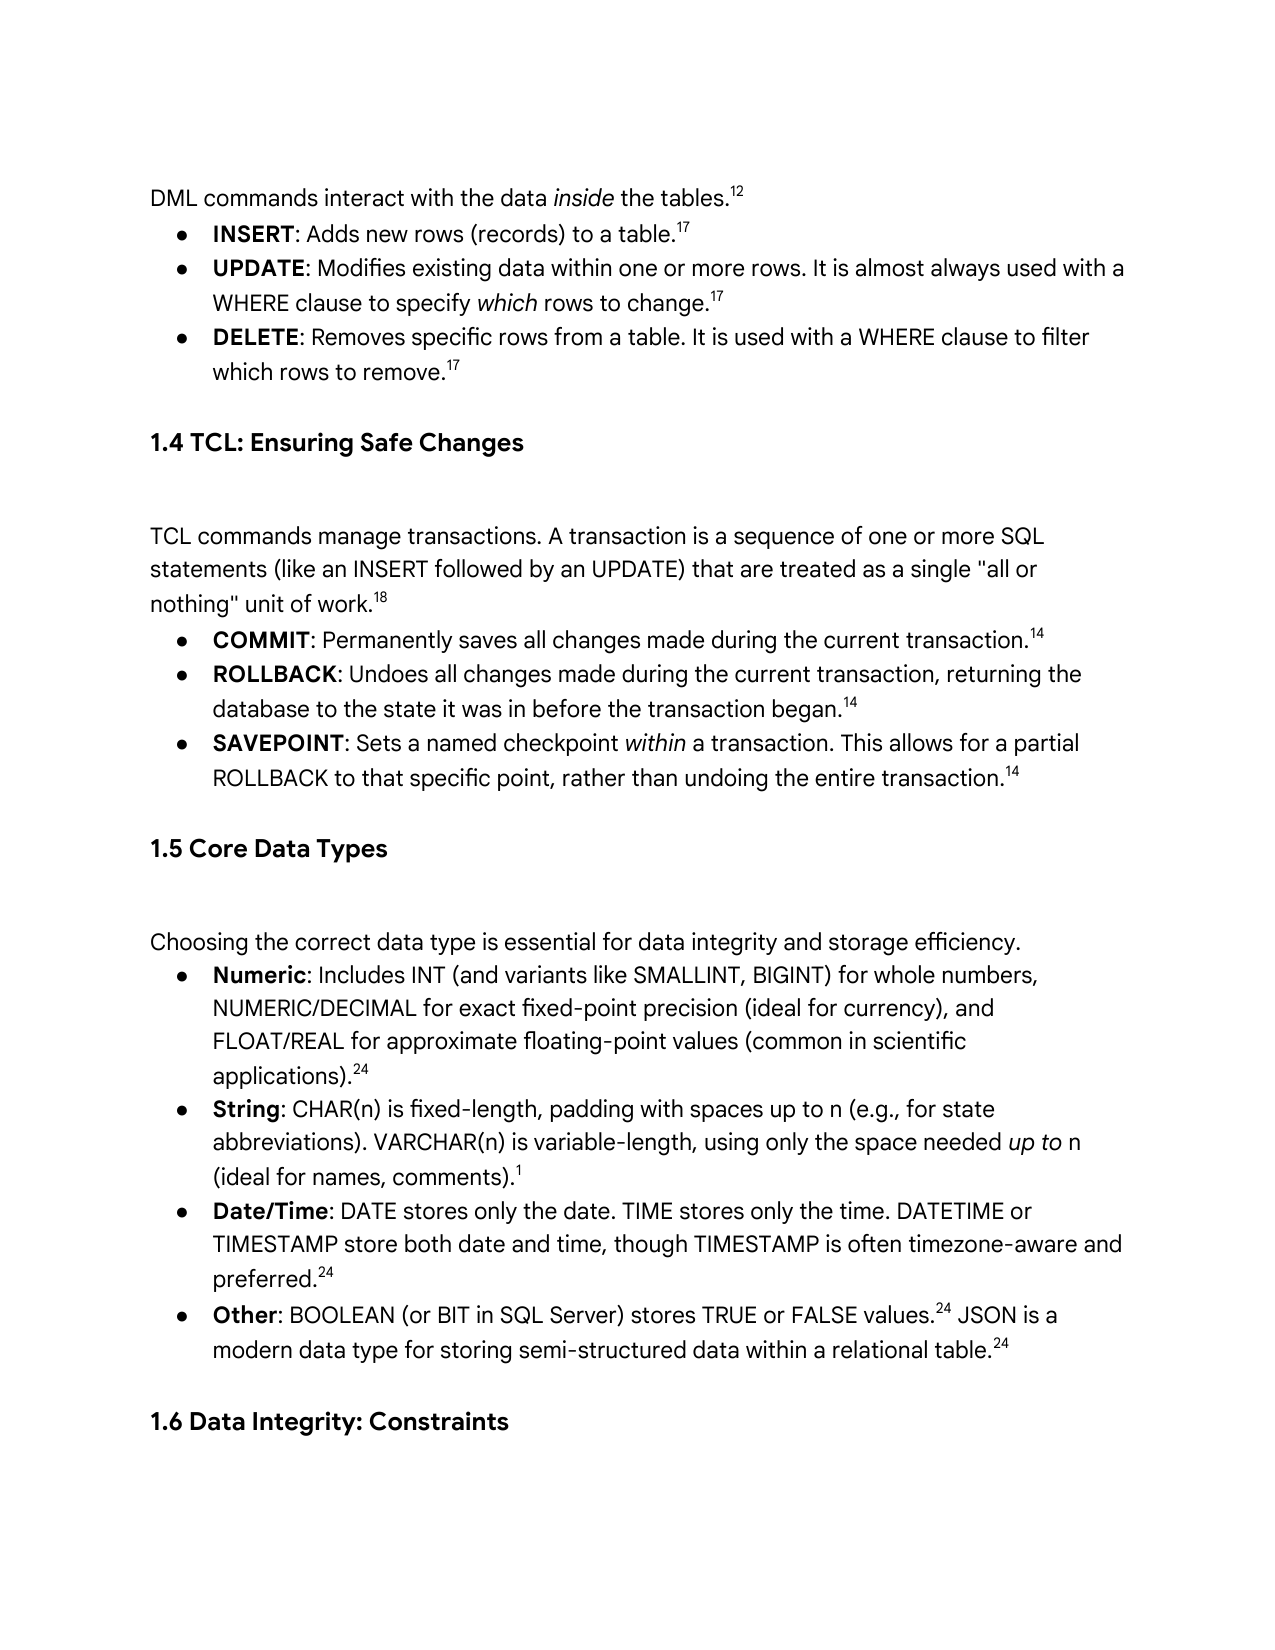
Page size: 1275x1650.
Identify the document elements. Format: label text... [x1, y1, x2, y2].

list UPDATE: Modifies existing data within one or more rows. It is almost always used with a WHERE clause to specify which rows to change.17 [175, 254, 1125, 319]
list Numeric: Includes INT (and variants like SMALLINT, BIGINT) for whole numbers, NUMERIC/DECIMAL for exact fixed-point precision (ideal for currency), and FLOAT/REAL for approximate floating-point values (common in scientific applications).24 [175, 961, 1125, 1091]
subtitle 1.4 TCL: Ensuring Safe Changes [150, 428, 1125, 459]
list SAVEPOINT: Sets a named checkpoint within a transaction. This allows for a partial ROLLBACK to that specific point, rather than undoing the entire transaction.14 [175, 729, 1125, 793]
list ROLLBACK: Undoes all changes made during the current transaction, returning the database to the state it was in before the transaction began.14 [175, 660, 1125, 724]
list DELETE: Removes specific rows from a table. It is used with a WHERE clause to filter which rows to remove.17 [175, 323, 1125, 387]
list Date/Time: DATE stores only the date. TIME stores only the time. DATETIME or TIMESTAMP store both date and time, though TIMESTAMP is often timezone-aware and preferred.24 [175, 1197, 1125, 1294]
text Choosing the correct data type is essential for data integrity and storage efficiency. [150, 928, 1125, 957]
list String: CHAR(n) is fixed-length, padding with spaces up to n (e.g., for state abbreviations). VARCHAR(n) is variable-length, using only the space needed up to n (ideal for names, comments).1 [175, 1096, 1125, 1193]
list COMMIT: Permanently saves all changes made during the current transaction.14 [175, 624, 1125, 656]
subtitle 1.6 Data Integrity: Constraints [150, 1406, 1125, 1437]
list INSERT: Adds new rows (records) to a table.17 [175, 218, 1125, 250]
list Other: BOOLEAN (or BIT in SQL Server) stores TRUE or FALSE values.24 JSON is a modern data type for storing semi-structured data within a relational table.24 [175, 1299, 1125, 1366]
text TCL commands manage transactions. A transaction is a sequence of one or more SQL statements (like an INSERT followed by an UPDATE) that are treated as a single "all or nothing" unit of work.18 [150, 523, 1125, 620]
subtitle 1.5 Core Data Types [150, 833, 1125, 865]
text DML commands interact with the data inside the tables.12 [150, 183, 1125, 214]
